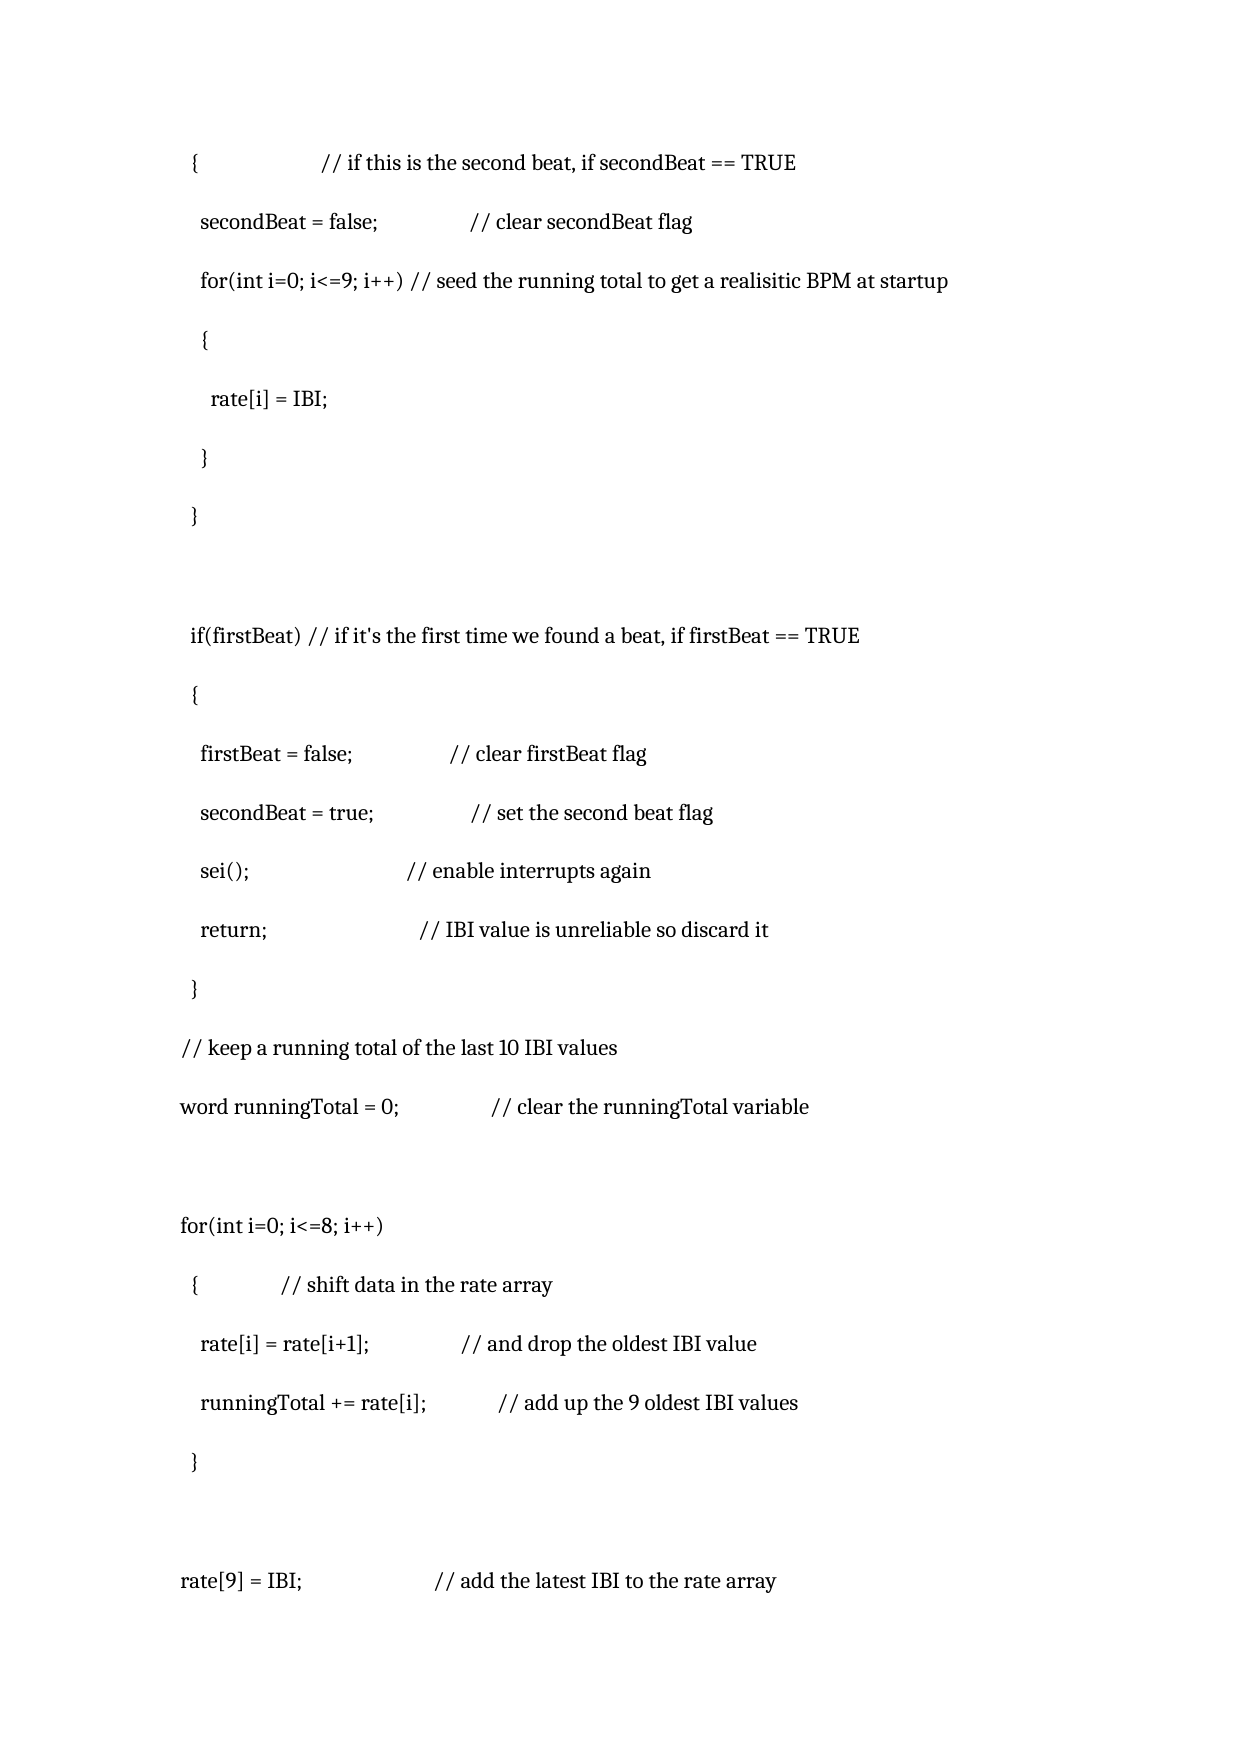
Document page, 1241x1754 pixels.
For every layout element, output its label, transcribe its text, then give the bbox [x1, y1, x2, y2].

text } [150, 503, 1090, 529]
text rate[i] = rate[i+1]; // and drop the oldest IBI value [150, 1331, 1090, 1357]
text { // if this is the second beat, if secondBeat == TRUE [150, 150, 1090, 176]
text for(int i=0; i<=9; i++) // seed the running total to get a realisitic BPM at startup [150, 268, 1090, 294]
text } [150, 444, 1090, 471]
text { [150, 682, 1090, 708]
text if(firstBeat) // if it's the first time we found a beat, if firstBeat == TRUE [150, 623, 1090, 649]
text runningTotal += rate[i]; // add up the 9 oldest IBI values [150, 1390, 1090, 1416]
text return; // IBI value is unreliable so discard it [150, 917, 1090, 943]
text rate[9] = IBI; // add the latest IBI to the rate array [150, 1568, 1090, 1594]
text for(int i=0; i<=8; i++) [150, 1213, 1090, 1239]
text word runningTotal = 0; // clear the runningTotal variable [150, 1093, 1090, 1120]
text { [150, 327, 1090, 353]
text secondBeat = true; // set the second beat flag [150, 799, 1090, 826]
text } [150, 976, 1090, 1002]
text sei(); // enable interrupts again [150, 858, 1090, 884]
text rate[i] = IBI; [150, 385, 1090, 412]
text { // shift data in the rate array [150, 1272, 1090, 1298]
text // keep a running total of the last 10 IBI values [150, 1035, 1090, 1061]
text } [150, 1448, 1090, 1475]
text firstBeat = false; // clear firstBeat flag [150, 740, 1090, 767]
text secondBeat = false; // clear secondBeat flag [150, 209, 1090, 235]
